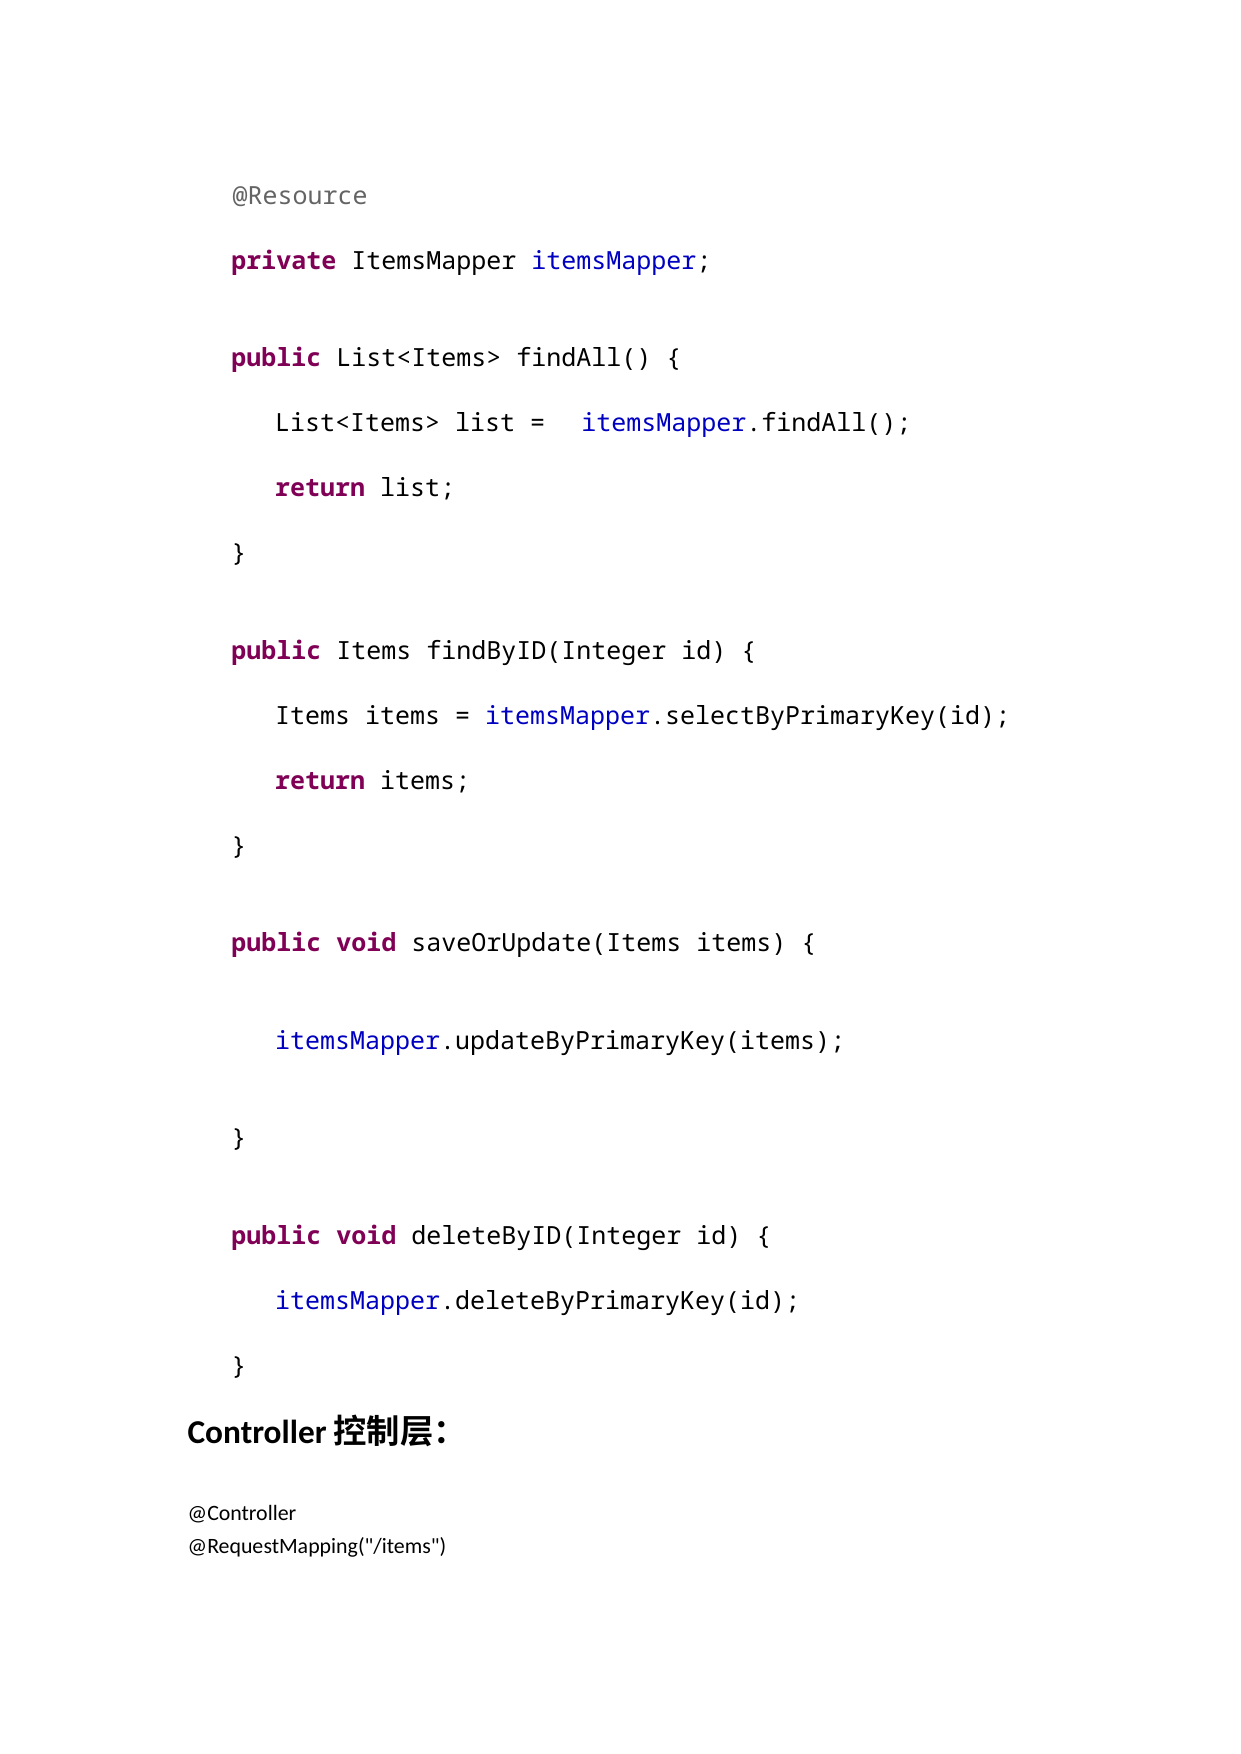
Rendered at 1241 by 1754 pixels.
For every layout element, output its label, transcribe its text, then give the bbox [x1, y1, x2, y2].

text @RequestMapping("/items") [187, 1529, 1053, 1562]
text return list; [187, 454, 1053, 519]
text return items; [187, 747, 1053, 812]
text private ItemsMapper itemsMapper; [187, 227, 1053, 292]
text itemsMapper.deleteByPrimaryKey(id); [187, 1267, 1053, 1332]
text @Controller [187, 1497, 1053, 1529]
text @Resource [187, 162, 1053, 227]
subtitle Controller控制层： [187, 1397, 1053, 1462]
text } [187, 1332, 1053, 1397]
text public List<Items> findAll() { [187, 324, 1053, 389]
text Items items = itemsMapper.selectByPrimaryKey(id); [187, 682, 1053, 747]
text } [187, 1104, 1053, 1169]
text itemsMapper.updateByPrimaryKey(items); [187, 1007, 1053, 1072]
text } [187, 812, 1053, 877]
text List<Items> list = itemsMapper.findAll(); [187, 389, 1053, 454]
text public void deleteByID(Integer id) { [187, 1202, 1053, 1267]
text public Items findByID(Integer id) { [187, 617, 1053, 682]
text public void saveOrUpdate(Items items) { [187, 909, 1053, 974]
text } [187, 519, 1053, 584]
